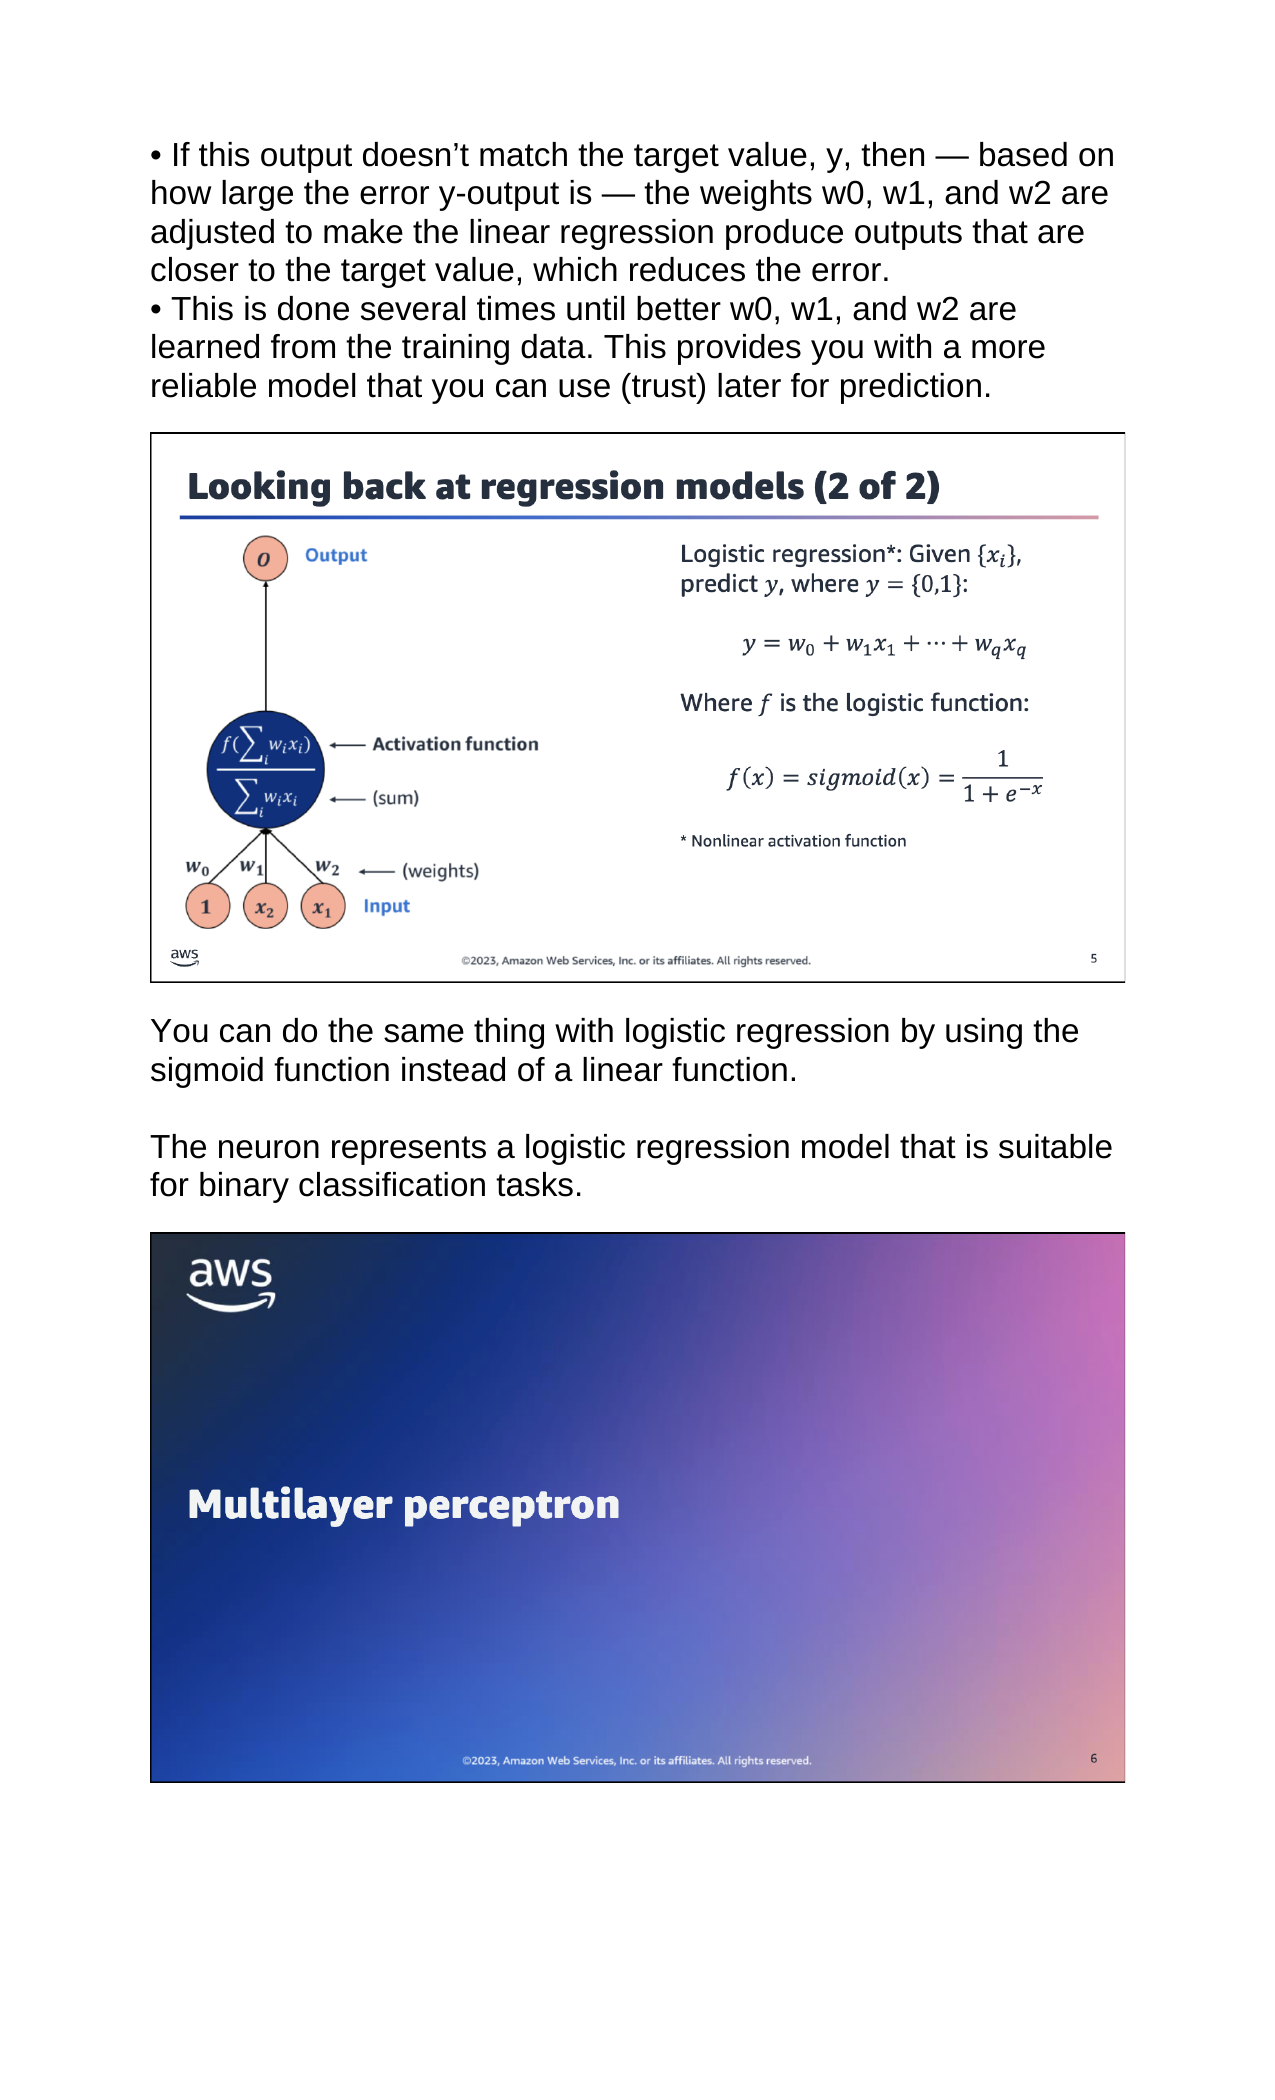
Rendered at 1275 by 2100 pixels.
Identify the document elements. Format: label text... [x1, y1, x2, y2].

picture [150, 1232, 1125, 1783]
text The neuron represents a logistic regression model that is suitable for binary classification tasks. [150, 1127, 1125, 1204]
text • If this output doesn’t match the target value, y, then — based on how large the error y-output is — the weights w0, w1, and w2 are adjusted to make the linear regression produce outputs that are closer to the target value, which reduces the error. [150, 135, 1125, 289]
picture [150, 432, 1125, 983]
text You can do the same thing with logistic regression by using the sigmoid function instead of a linear function. [150, 1012, 1125, 1088]
text • This is done several times until better w0, w1, and w2 are learned from the training data. This provides you with a more reliable model that you can use (trust) later for prediction. [150, 289, 1125, 404]
